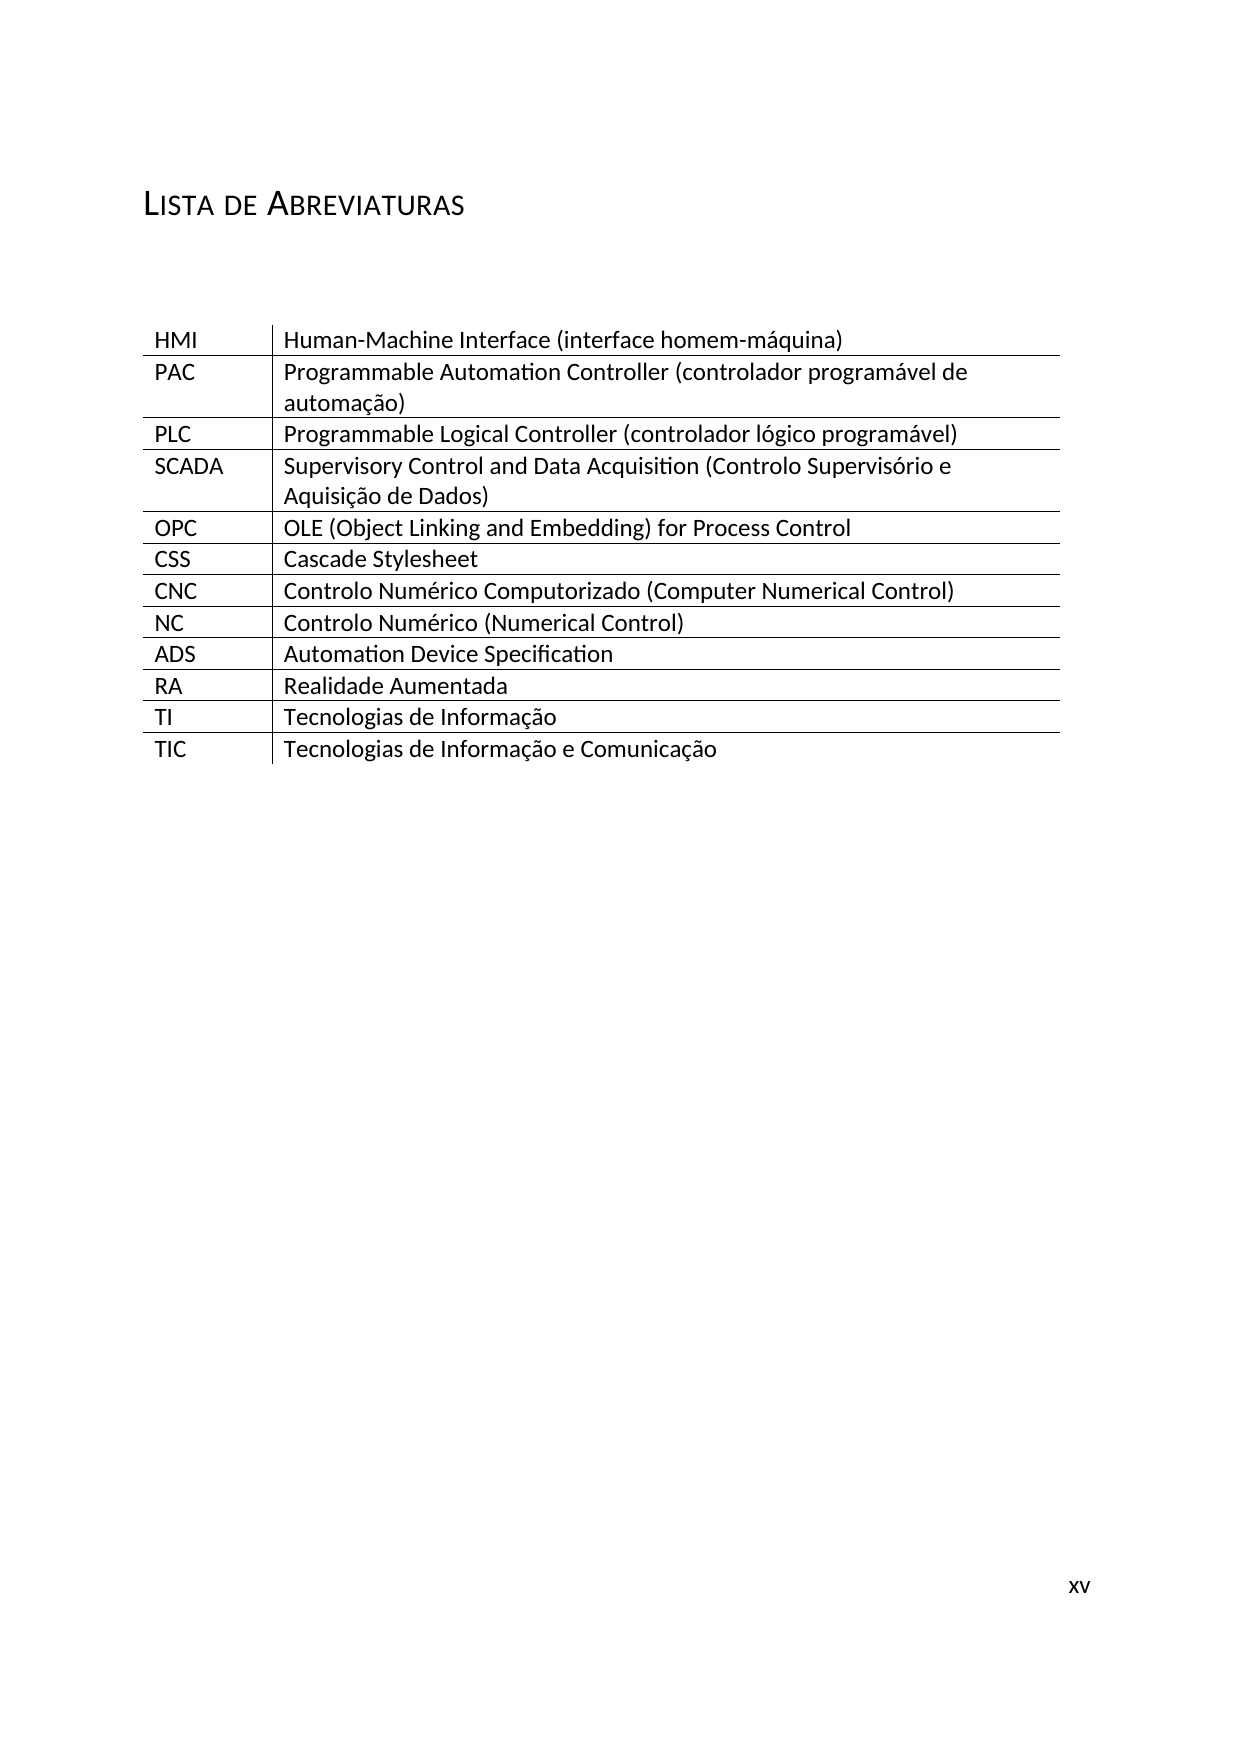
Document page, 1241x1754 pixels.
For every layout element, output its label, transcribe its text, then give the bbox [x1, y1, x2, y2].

table_cell Automation Device Specification [273, 638, 1060, 669]
table_cell Tecnologias de Informação e Comunicação [273, 733, 1060, 763]
table_cell Controlo Numérico Computorizado (Computer Numerical Control) [273, 575, 1060, 606]
table_cell Realidade Aumentada [273, 670, 1060, 700]
table_cell OLE (Object Linking and Embedding) for Process Control [273, 512, 1060, 542]
table_cell Programmable Logical Controller (controlador lógico programável) [273, 418, 1060, 449]
table_header Human-Machine Interface (interface homem-máquina) [273, 325, 1060, 355]
table_cell CNC [143, 575, 272, 606]
table_cell CSS [143, 544, 272, 574]
table_cell NC [143, 607, 272, 637]
subtitle Lista de Abreviaturas [143, 179, 1090, 225]
table_cell PLC [143, 418, 272, 449]
table_cell TI [143, 701, 272, 732]
table_cell Supervisory Control and Data Acquisition (Controlo Supervisório e Aquisição de Dados) [273, 450, 1060, 511]
table_cell ADS [143, 638, 272, 669]
table_cell Tecnologias de Informação [273, 701, 1060, 732]
table_cell Cascade Stylesheet [273, 544, 1060, 574]
table_cell Programmable Automation Controller (controlador programável de automação) [273, 356, 1060, 417]
table_cell RA [143, 670, 272, 700]
table_cell OPC [143, 512, 272, 542]
table_header HMI [143, 325, 272, 355]
table_cell PAC [143, 356, 272, 417]
table_cell TIC [143, 733, 272, 763]
table_cell Controlo Numérico (Numerical Control) [273, 607, 1060, 637]
table_cell SCADA [143, 450, 272, 511]
